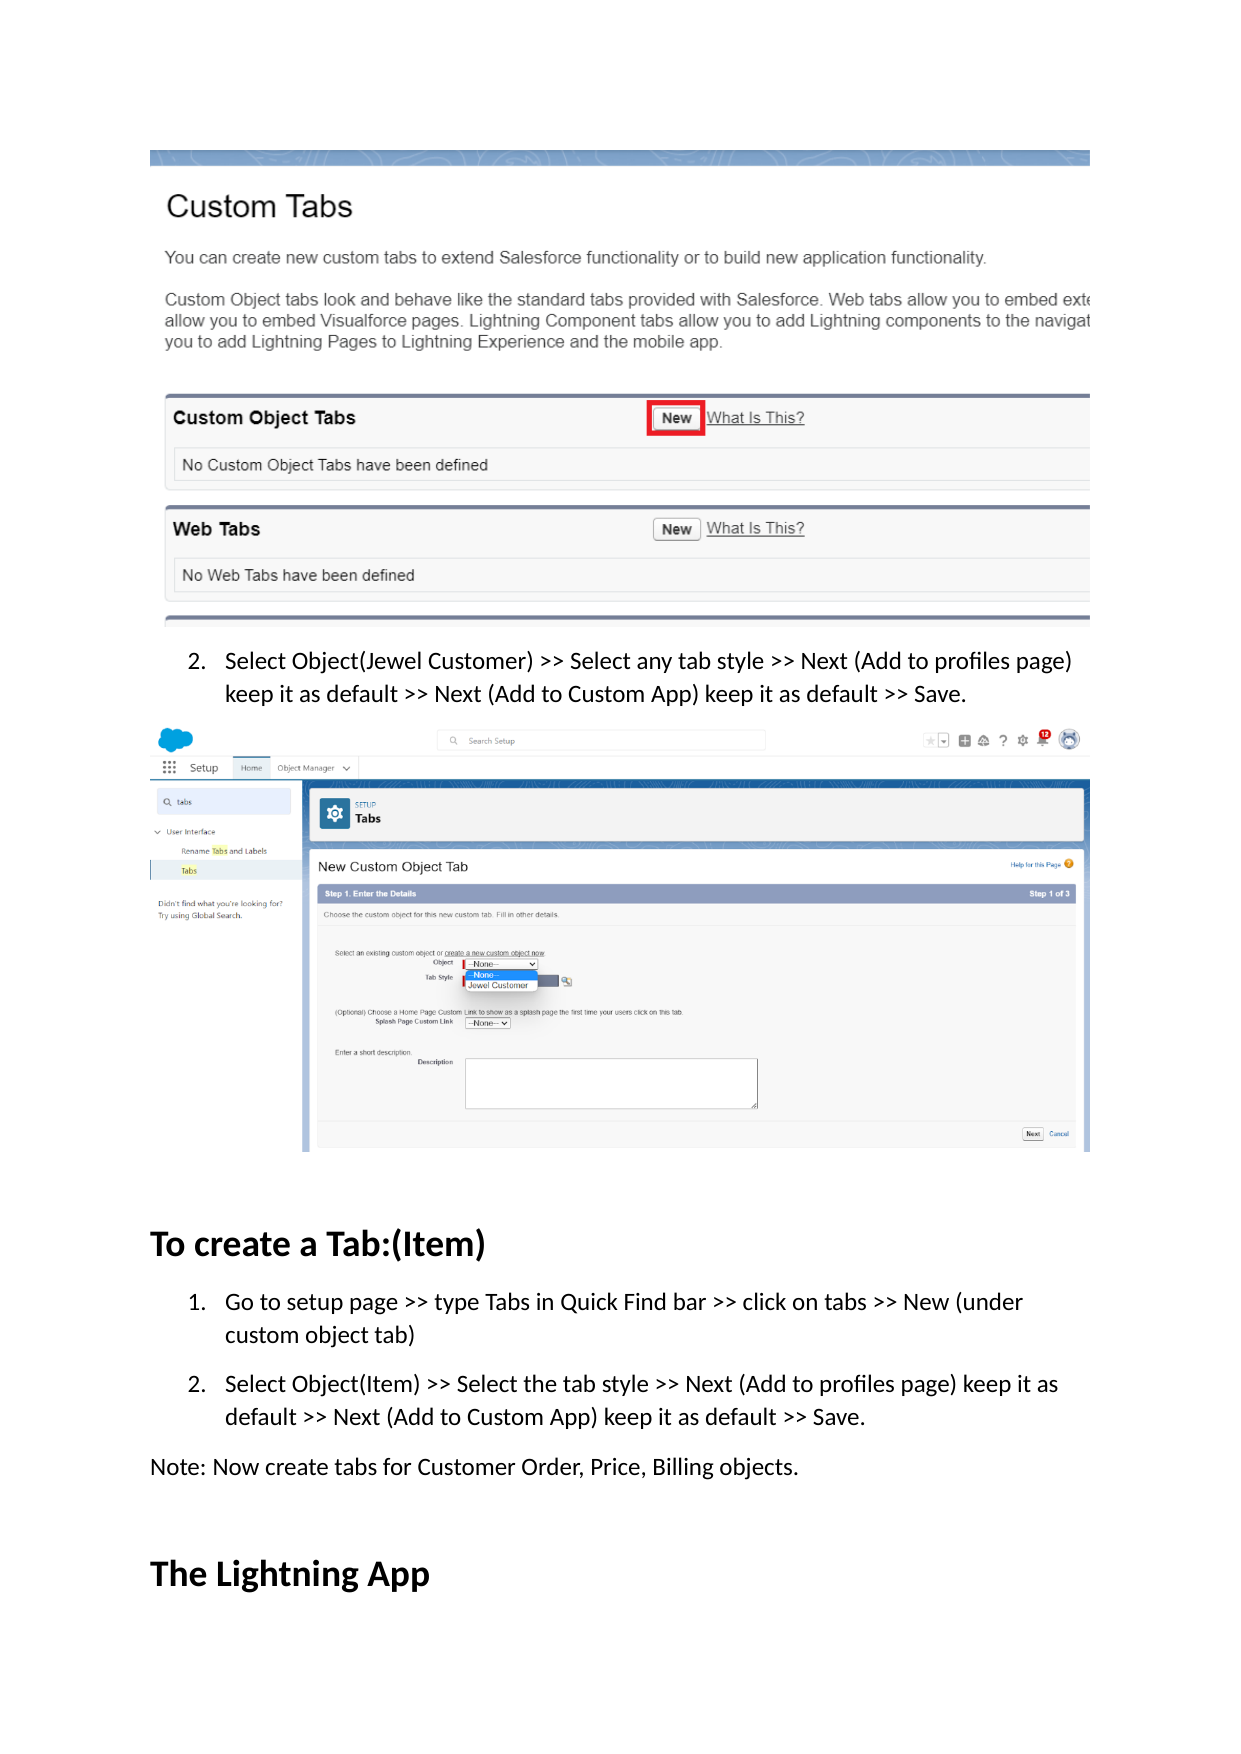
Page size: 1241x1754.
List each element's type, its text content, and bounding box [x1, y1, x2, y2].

list Select Object(Jewel Customer) >> Select any tab style >> Next (Add to profiles page) keep it as default >> Next (Add to Custom App) keep it as default >> Save. [187, 645, 1090, 708]
list Go to setup page >> type Tabs in Quick Find bar >> click on tabs >> New (under custom object tab) [187, 1286, 1090, 1349]
text Note: Now create tabs for Customer Order, Price, Billing objects. [150, 1451, 1090, 1481]
picture [150, 150, 1090, 627]
list Select Object(Item) >> Select the tab style >> Next (Add to profiles page) keep it as default >> Next (Add to Custom App) keep it as default >> Save. [187, 1368, 1090, 1432]
text To create a Tab:(Item) [150, 1220, 1090, 1266]
picture [150, 727, 1090, 1152]
text The Lightning App [150, 1550, 1090, 1596]
